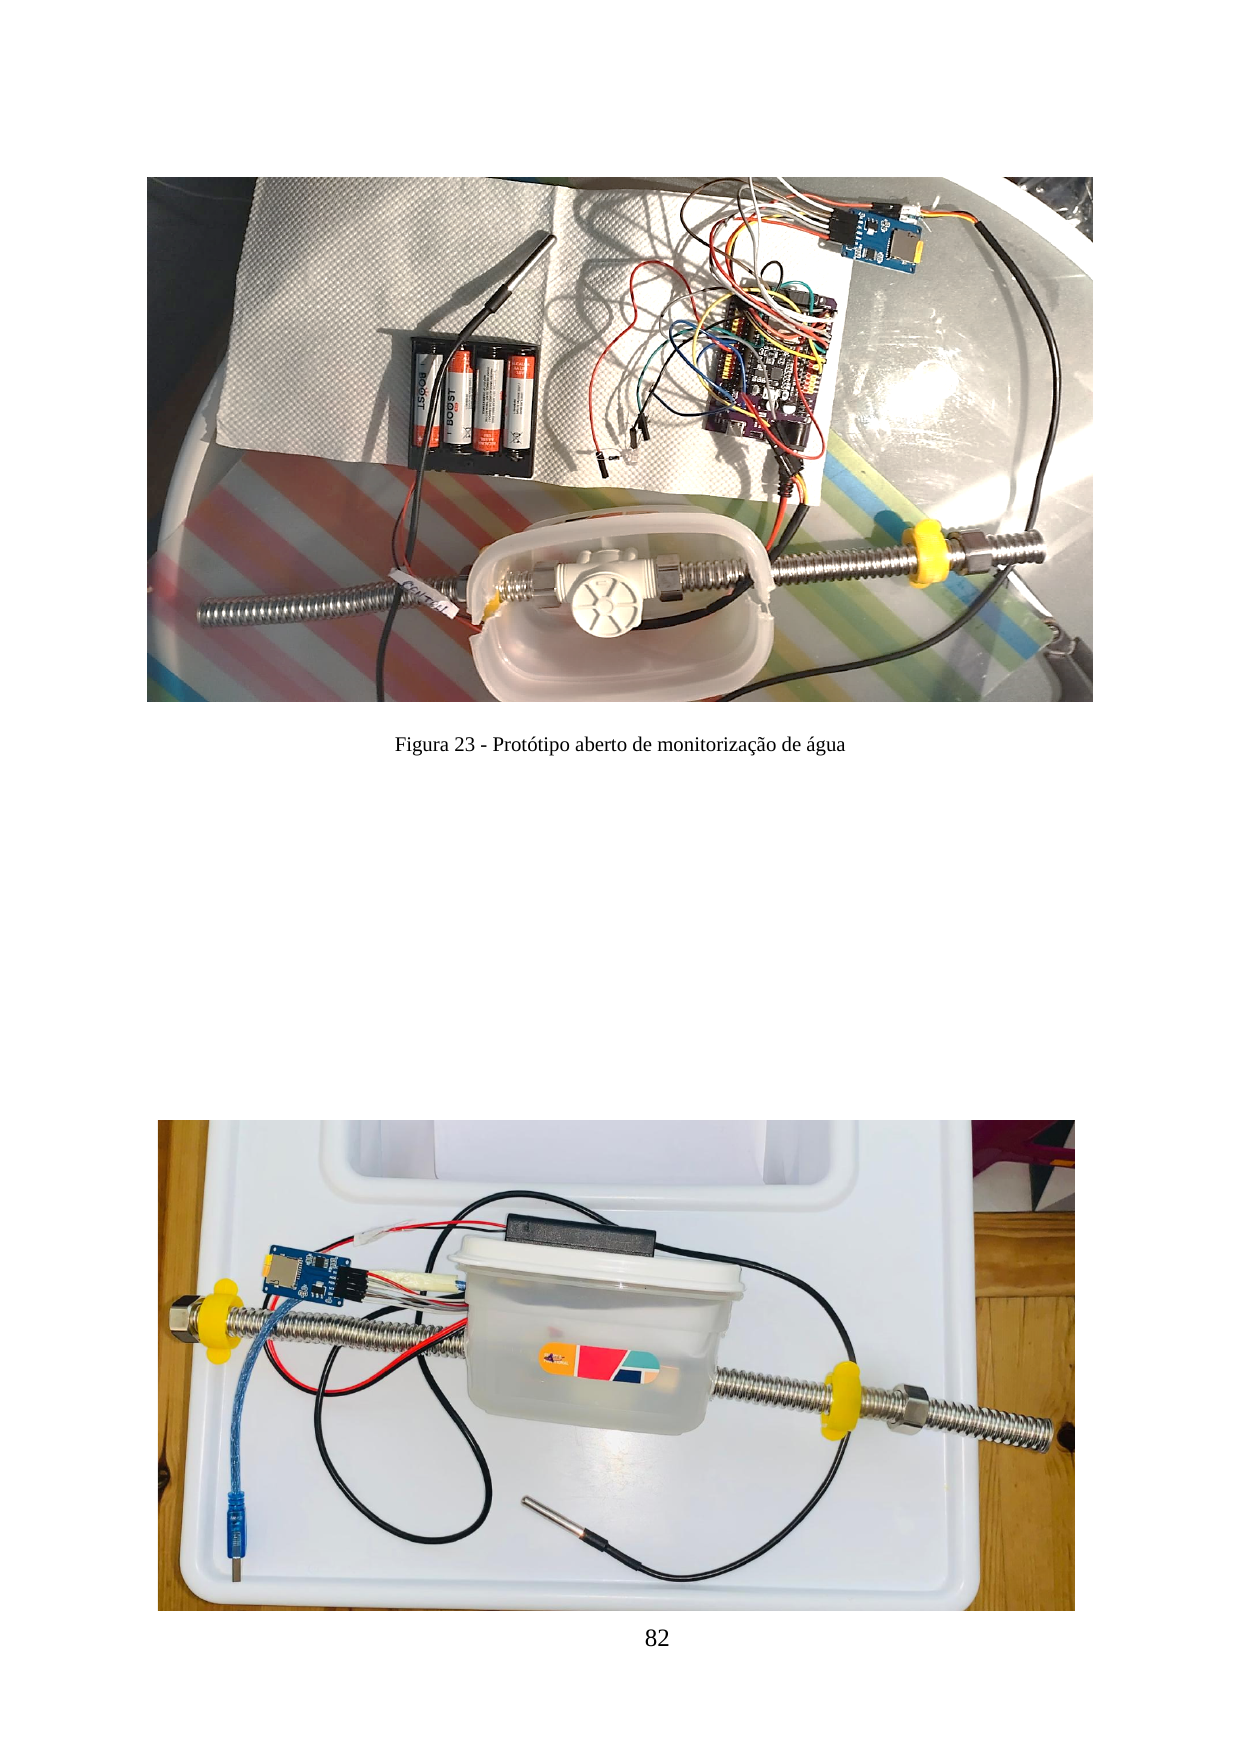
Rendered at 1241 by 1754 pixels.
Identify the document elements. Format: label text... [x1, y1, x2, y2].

text Figura 23 - Protótipo aberto de monitorização de água [148, 731, 1092, 756]
picture [147, 177, 1093, 702]
picture [159, 1120, 1075, 1611]
